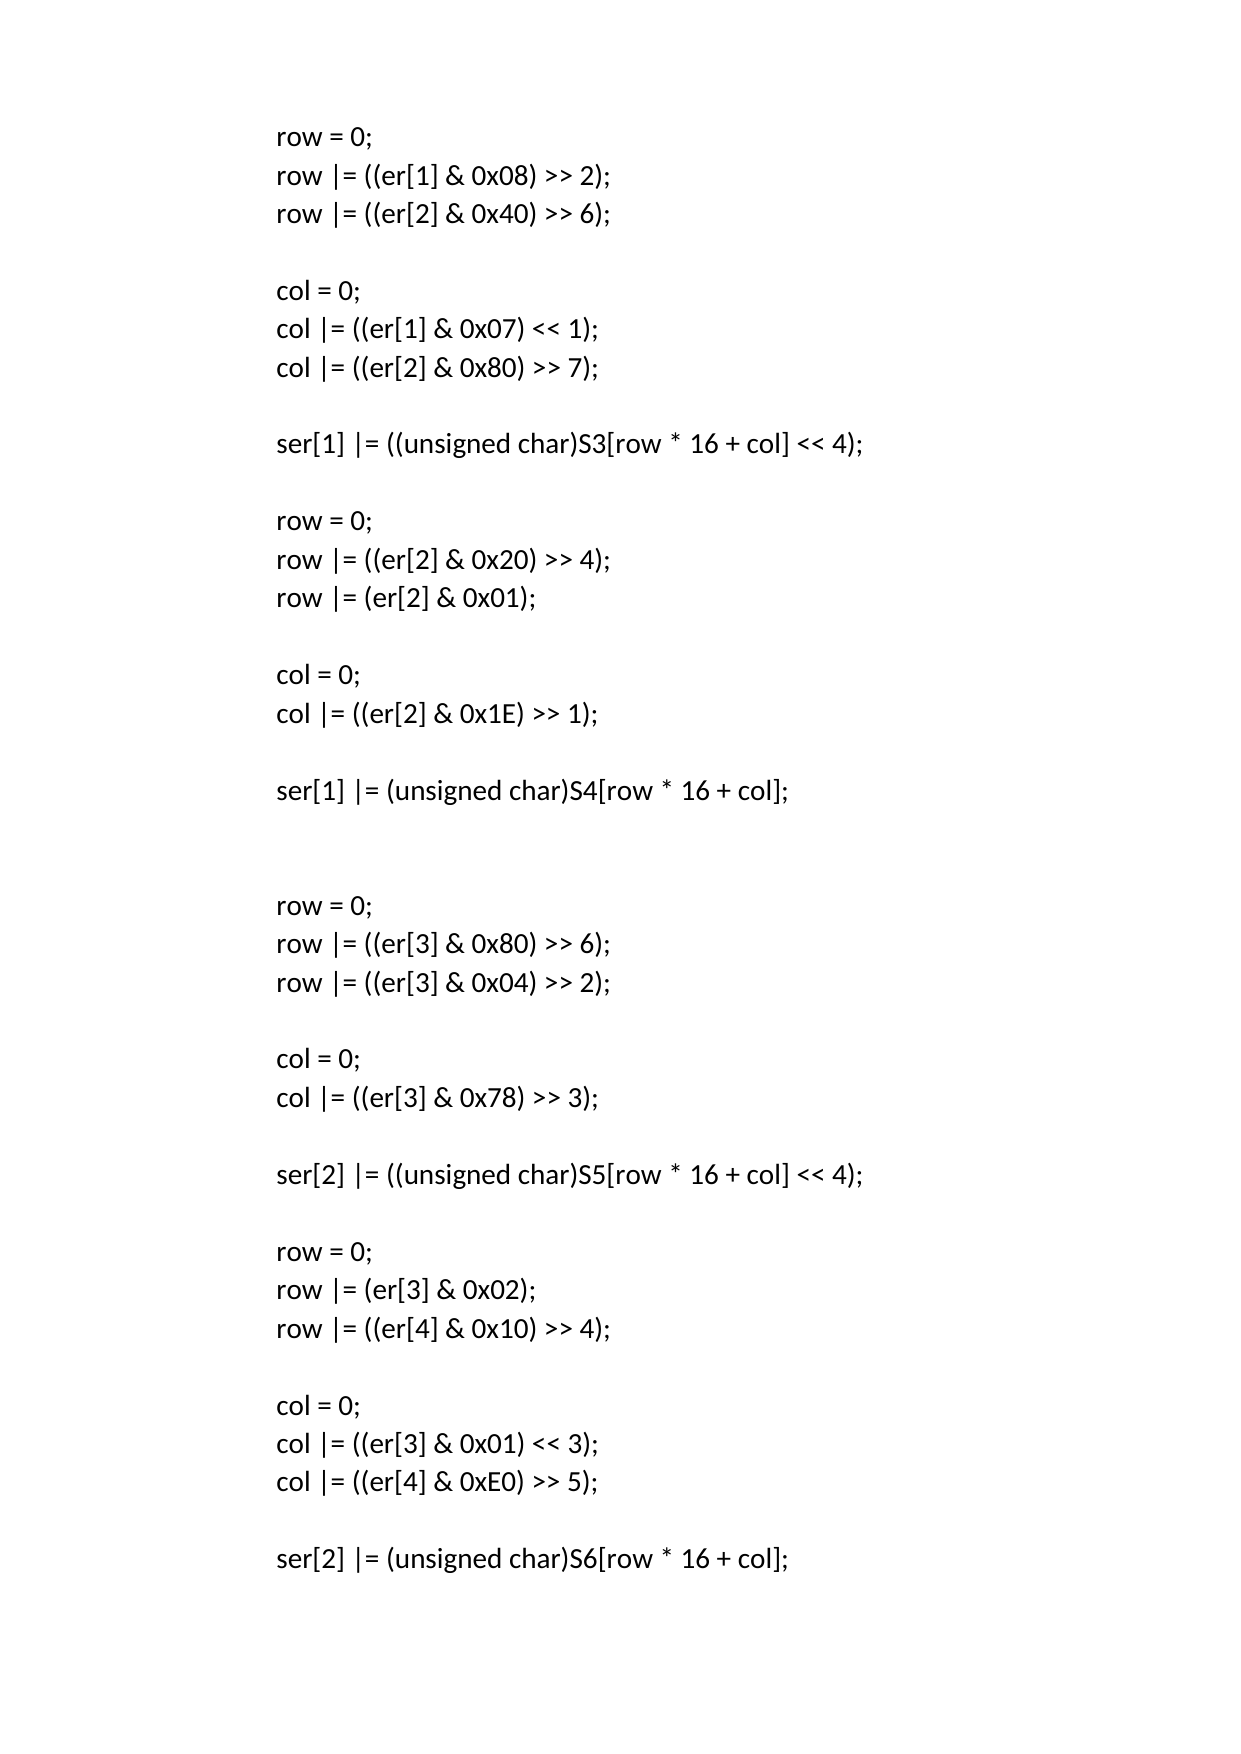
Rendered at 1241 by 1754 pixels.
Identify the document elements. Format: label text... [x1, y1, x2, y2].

list row |= (er[2] & 0x01); [223, 579, 1152, 615]
list col |= ((er[3] & 0x78) >> 3); [223, 1079, 1152, 1115]
list col = 0; [223, 1387, 1152, 1422]
list row |= (er[3] & 0x02); [223, 1271, 1152, 1307]
list col = 0; [223, 1041, 1152, 1076]
list row |= ((er[4] & 0x10) >> 4); [223, 1310, 1152, 1345]
list row |= ((er[2] & 0x40) >> 6); [223, 195, 1152, 231]
list ser[2] |= (unsigned char)S6[row * 16 + col]; [223, 1540, 1152, 1576]
list col |= ((er[1] & 0x07) << 1); [223, 310, 1152, 346]
list col = 0; [223, 272, 1152, 307]
list col |= ((er[3] & 0x01) << 3); [223, 1425, 1152, 1461]
list row = 0; [223, 502, 1152, 538]
list row = 0; [223, 118, 1152, 154]
list ser[1] |= (unsigned char)S4[row * 16 + col]; [223, 772, 1152, 807]
list row |= ((er[2] & 0x20) >> 4); [223, 541, 1152, 577]
list row = 0; [223, 887, 1152, 922]
list row |= ((er[3] & 0x04) >> 2); [223, 964, 1152, 999]
list col |= ((er[2] & 0x80) >> 7); [223, 349, 1152, 384]
list col |= ((er[4] & 0xE0) >> 5); [223, 1463, 1152, 1499]
list row |= ((er[3] & 0x80) >> 6); [223, 925, 1152, 961]
list row = 0; [223, 1233, 1152, 1268]
list col = 0; [223, 656, 1152, 692]
list row |= ((er[1] & 0x08) >> 2); [223, 157, 1152, 192]
list ser[2] |= ((unsigned char)S5[row * 16 + col] << 4); [223, 1156, 1152, 1192]
list col |= ((er[2] & 0x1E) >> 1); [223, 695, 1152, 730]
list ser[1] |= ((unsigned char)S3[row * 16 + col] << 4); [223, 426, 1152, 461]
